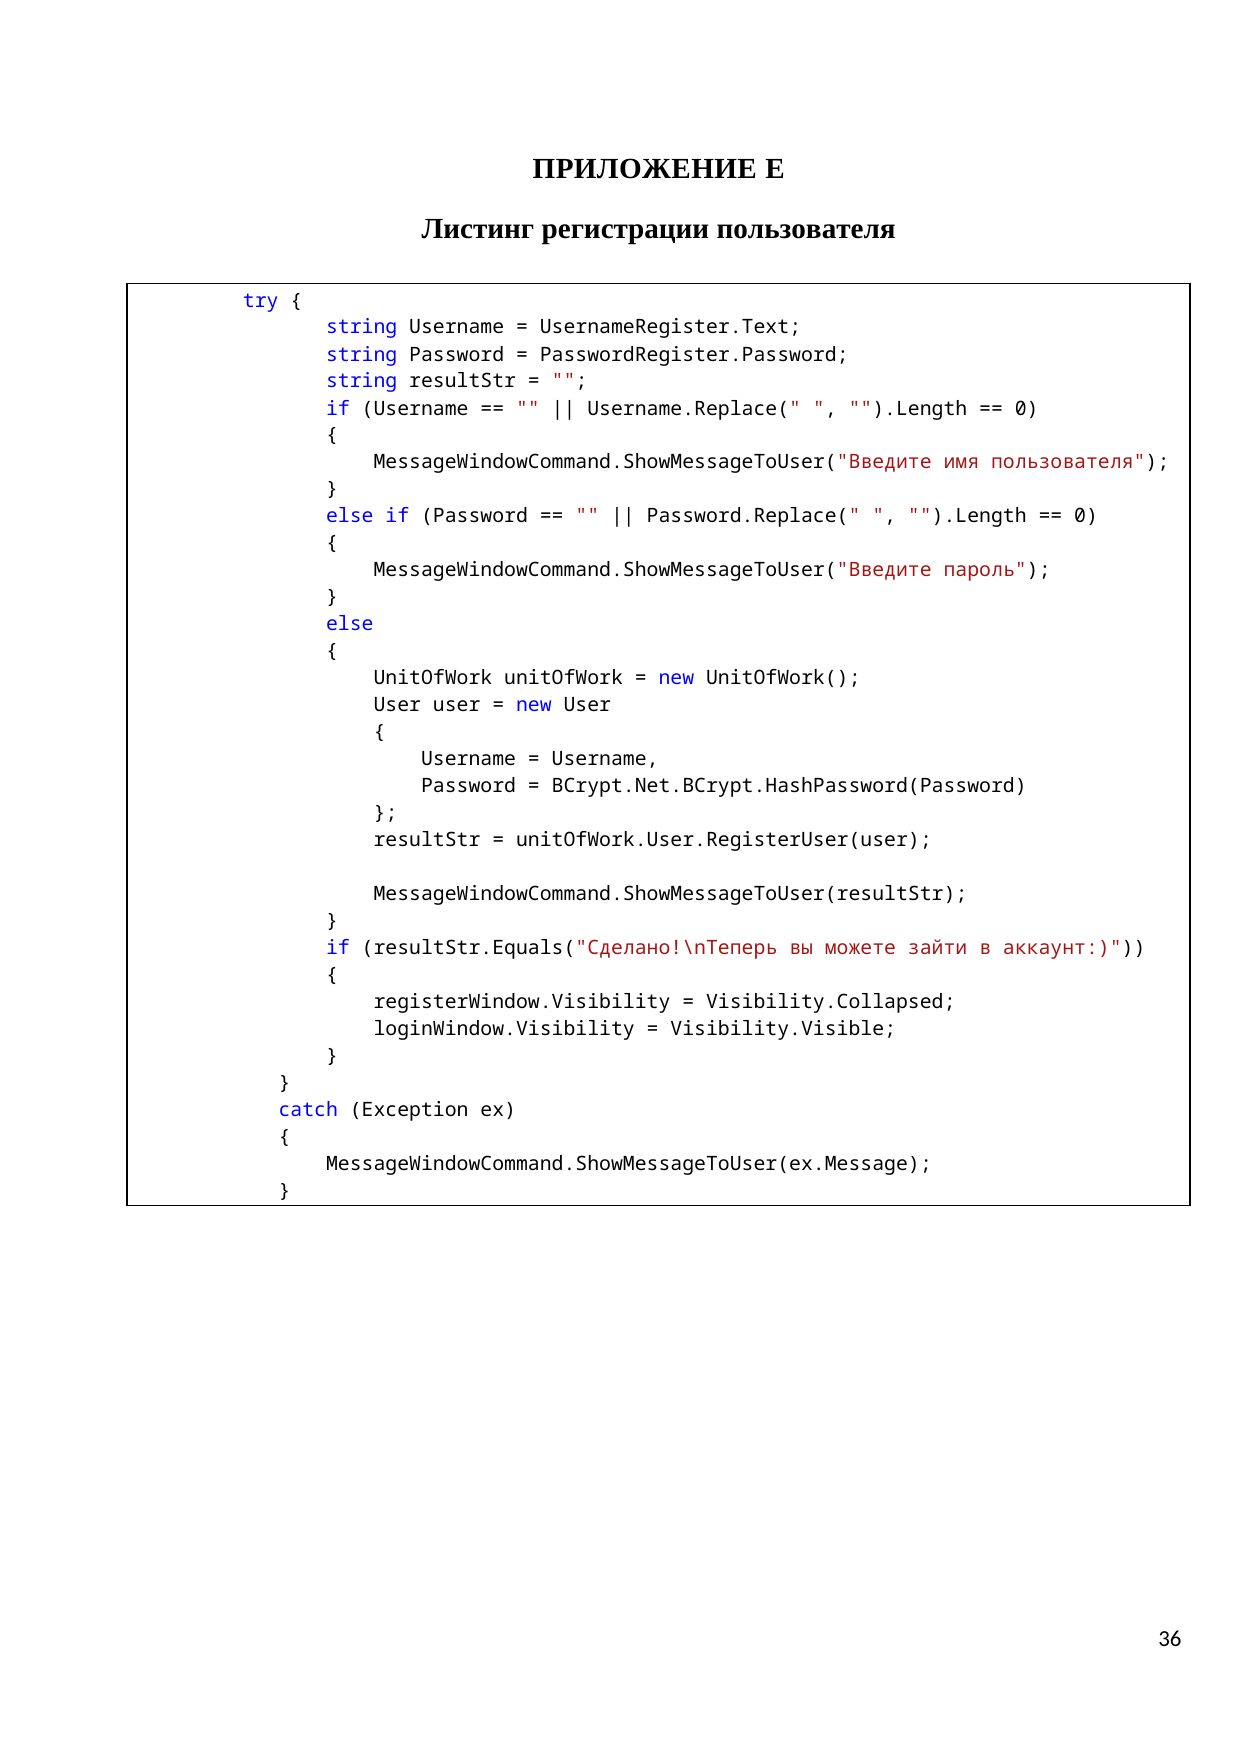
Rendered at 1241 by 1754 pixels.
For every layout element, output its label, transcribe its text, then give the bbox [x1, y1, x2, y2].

text } [128, 1173, 1189, 1205]
text Листинг регистрации пользователя [136, 212, 1181, 245]
text { [136, 960, 1181, 987]
text { [136, 637, 1181, 663]
text string Username = UsernameRegister.Text; [136, 313, 1181, 340]
text MessageWindowCommand.ShowMessageToUser("Введите имя пользователя"); [136, 448, 1181, 475]
text { [136, 1122, 1181, 1149]
text if (Username == "" || Username.Replace(" ", "").Length == 0) [136, 394, 1181, 421]
text MessageWindowCommand.ShowMessageToUser(ex.Message); [136, 1149, 1181, 1173]
text MessageWindowCommand.ShowMessageToUser(resultStr); [136, 879, 1181, 906]
text { [136, 717, 1181, 744]
text try { [128, 284, 1189, 313]
text Username = Username, [136, 744, 1181, 771]
text } [136, 906, 1181, 933]
text }; [136, 798, 1181, 825]
text catch (Exception ex) [136, 1095, 1181, 1122]
text UnitOfWork unitOfWork = new UnitOfWork(); [136, 663, 1181, 691]
text User user = new User [136, 691, 1181, 717]
text else [136, 609, 1181, 637]
text { [136, 529, 1181, 556]
text resultStr = unitOfWork.User.RegisterUser(user); [136, 825, 1181, 852]
text registerWindow.Visibility = Visibility.Collapsed; [136, 987, 1181, 1014]
text string resultStr = ""; [136, 367, 1181, 394]
text MessageWindowCommand.ShowMessageToUser("Введите пароль"); [136, 556, 1181, 583]
text if (resultStr.Equals("Сделано!\nТеперь вы можете зайти в аккаунт:)")) [136, 933, 1181, 960]
text } [136, 1041, 1181, 1068]
text } [136, 1068, 1181, 1095]
text else if (Password == "" || Password.Replace(" ", "").Length == 0) [136, 502, 1181, 529]
text Password = BCrypt.Net.BCrypt.HashPassword(Password) [136, 771, 1181, 798]
subtitle ПРИЛОЖЕНИЕ Е [136, 151, 1181, 185]
text loginWindow.Visibility = Visibility.Visible; [136, 1014, 1181, 1041]
text } [136, 583, 1181, 609]
text { [136, 421, 1181, 448]
text } [136, 475, 1181, 502]
text string Password = PasswordRegister.Password; [136, 340, 1181, 367]
